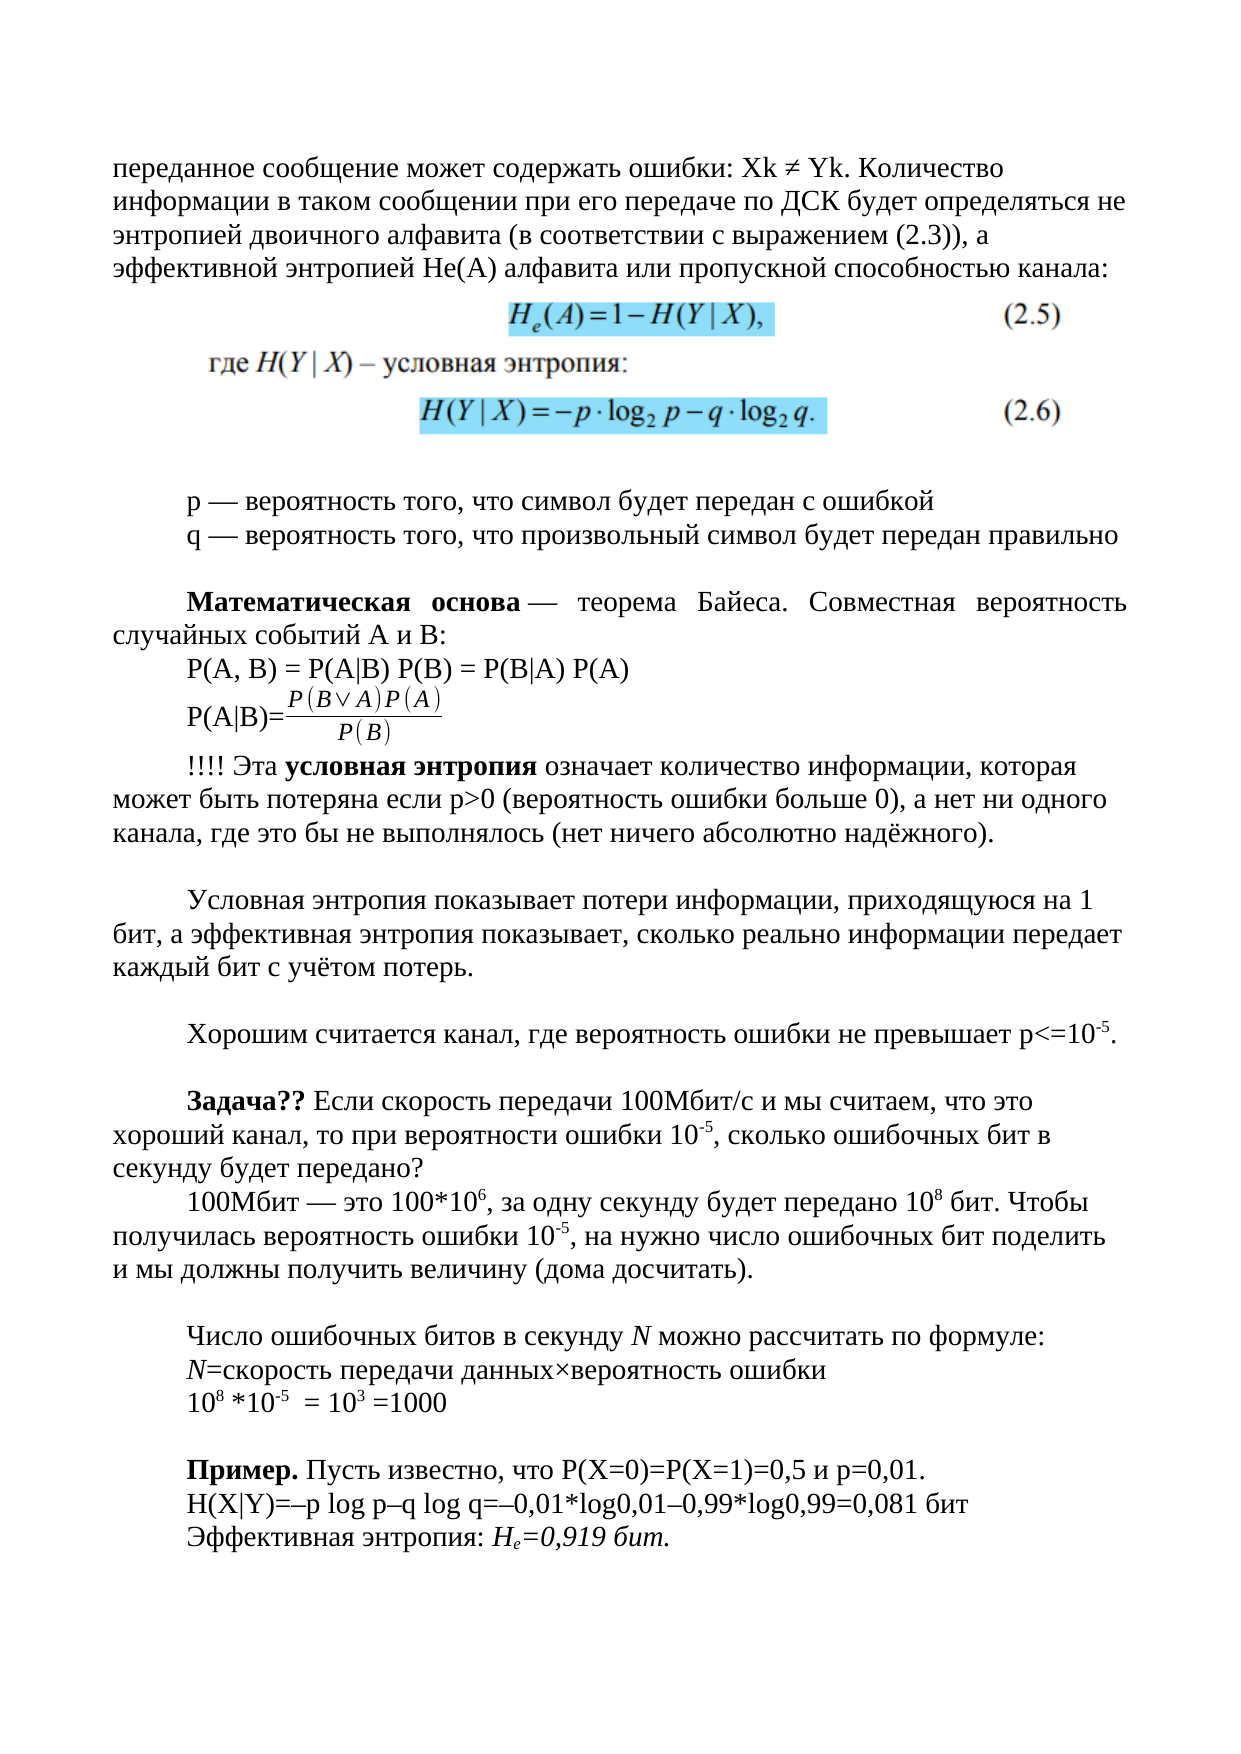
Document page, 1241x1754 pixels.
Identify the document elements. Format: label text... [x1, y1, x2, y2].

text Математическая основа — теорема Байеса. Совместная вероятность случайных событий А и В: [112, 584, 1128, 651]
text N=скорость передачи данных×вероятность ошибки [112, 1352, 1128, 1385]
text q — вероятность того, что произвольный символ будет передан правильно [112, 517, 1128, 550]
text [112, 150, 1128, 284]
text !!!! Эта условная энтропия означает количество информации, которая может быть потеряна если р>0 (вероятность ошибки больше 0), а нет ни одного канала, где это бы не выполнялось (нет ничего абсолютно надёжного). [112, 748, 1128, 849]
text Пример. Пусть известно, что P(X=0)=P(X=1)=0,5 и p=0,01. [112, 1452, 1128, 1486]
text Задача?? Если скорость передачи 100Мбит/с и мы считаем, что это хороший канал, то при вероятности ошибки 10-5, сколько ошибочных бит в секунду будет передано? [112, 1083, 1128, 1184]
text Эффективная энтропия: He=0,919 бит. [112, 1519, 1128, 1553]
text P(A|B)= [112, 684, 1128, 748]
text H(X|Y)=–p log p–q log q=–0,01*log0,01–0,99*log0,99=0,081 бит [112, 1486, 1128, 1519]
text Хорошим считается канал, где вероятность ошибки не превышает p<=10-5. [112, 1016, 1128, 1050]
text p — вероятность того, что символ будет передан с ошибкой [112, 483, 1128, 517]
text P(A, B) = P(A|B) P(B) = P(B|A) P(A) [112, 651, 1128, 684]
text 100Мбит — это 100*106, за одну секунду будет передано 108 бит. Чтобы получилась вероятность ошибки 10-5, на нужно число ошибочных бит поделить и мы должны получить величину (дома досчитать). [112, 1184, 1128, 1285]
text Условная энтропия показывает потери информации, приходящуюся на 1 бит, а эффективная энтропия показывает, сколько реально информации передает каждый бит с учётом потерь. [112, 882, 1128, 983]
picture [186, 284, 1105, 450]
text 108 *10-5 = 103 =1000 [112, 1385, 1128, 1419]
text Число ошибочных битов в секунду N можно рассчитать по формуле: [112, 1318, 1128, 1352]
